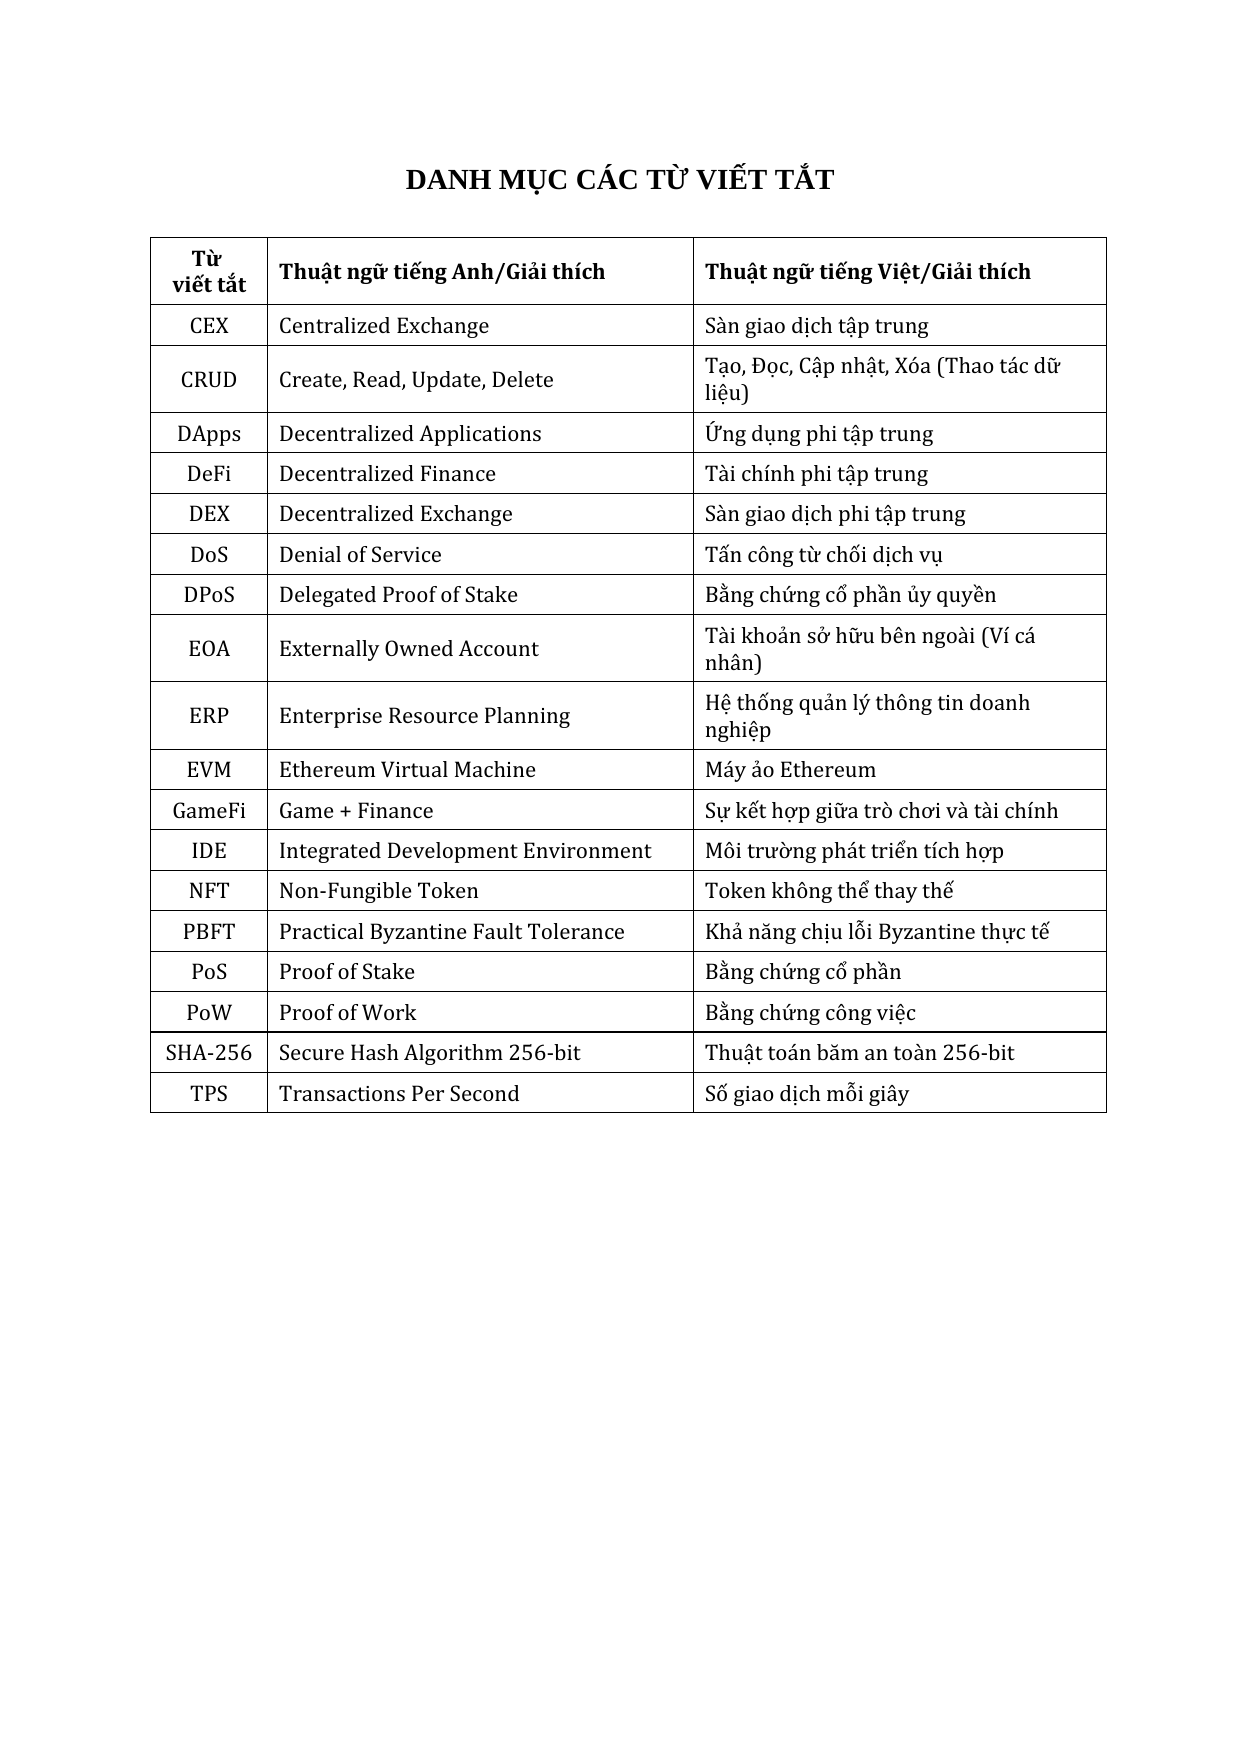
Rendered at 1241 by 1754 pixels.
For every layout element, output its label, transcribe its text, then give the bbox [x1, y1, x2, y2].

table_cell Proof of Stake [268, 952, 693, 991]
table_header Thuật ngữ tiếng Anh/Giải thích [268, 238, 693, 304]
table_cell Thuật toán băm an toàn 256-bit [694, 1033, 1106, 1072]
table_cell Sàn giao dịch tập trung [694, 305, 1106, 344]
table_cell DeFi [151, 453, 267, 493]
table_cell Sự kết hợp giữa trò chơi và tài chính [694, 790, 1106, 829]
table_cell IDE [151, 830, 267, 870]
table_cell DApps [151, 413, 267, 452]
table_cell PBFT [151, 911, 267, 951]
table_cell CRUD [151, 346, 267, 412]
table_cell GameFi [151, 790, 267, 829]
table_cell Ethereum Virtual Machine [268, 750, 693, 789]
table_cell EVM [151, 750, 267, 789]
table_cell Enterprise Resource Planning [268, 682, 693, 748]
table_cell Bằng chứng cổ phần ủy quyền [694, 575, 1106, 614]
table_cell DEX [151, 494, 267, 533]
table_cell Transactions Per Second [268, 1073, 693, 1112]
table_cell Create, Read, Update, Delete [268, 346, 693, 412]
table_cell DoS [151, 534, 267, 573]
table_cell Máy ảo Ethereum [694, 750, 1106, 789]
table_cell Token không thể thay thế [694, 871, 1106, 910]
table_cell NFT [151, 871, 267, 910]
table_cell PoS [151, 952, 267, 991]
table_cell Tài chính phi tập trung [694, 453, 1106, 493]
table_header Từ viết tắt [151, 238, 267, 304]
table_cell Ứng dụng phi tập trung [694, 413, 1106, 452]
text DANH MỤC CÁC TỪ VIẾT TẮT [150, 162, 1090, 196]
table_cell Game + Finance [268, 790, 693, 829]
table_cell Sàn giao dịch phi tập trung [694, 494, 1106, 533]
table_cell Tấn công từ chối dịch vụ [694, 534, 1106, 573]
table_cell Khả năng chịu lỗi Byzantine thực tế [694, 911, 1106, 951]
table_cell Bằng chứng công việc [694, 992, 1106, 1031]
table_cell TPS [151, 1073, 267, 1112]
table_cell Tài khoản sở hữu bên ngoài (Ví cá nhân) [694, 615, 1106, 681]
table_cell Integrated Development Environment [268, 830, 693, 870]
table_cell Proof of Work [268, 992, 693, 1031]
table_cell Số giao dịch mỗi giây [694, 1073, 1106, 1112]
table_cell Môi trường phát triển tích hợp [694, 830, 1106, 870]
table_cell Bằng chứng cổ phần [694, 952, 1106, 991]
table_cell DPoS [151, 575, 267, 614]
table_cell EOA [151, 615, 267, 681]
table_cell Decentralized Finance [268, 453, 693, 493]
table_header Thuật ngữ tiếng Việt/Giải thích [694, 238, 1106, 304]
table_cell Secure Hash Algorithm 256-bit [268, 1033, 693, 1072]
table_cell Practical Byzantine Fault Tolerance [268, 911, 693, 951]
table_cell Externally Owned Account [268, 615, 693, 681]
table_cell Decentralized Applications [268, 413, 693, 452]
table_cell CEX [151, 305, 267, 344]
table_cell Delegated Proof of Stake [268, 575, 693, 614]
table_cell Centralized Exchange [268, 305, 693, 344]
table_cell Hệ thống quản lý thông tin doanh nghiệp [694, 682, 1106, 748]
table_cell Non-Fungible Token [268, 871, 693, 910]
table_cell SHA-256 [151, 1033, 267, 1072]
table_cell Denial of Service [268, 534, 693, 573]
table_cell Decentralized Exchange [268, 494, 693, 533]
table_cell Tạo, Đọc, Cập nhật, Xóa (Thao tác dữ liệu) [694, 346, 1106, 412]
table_cell ERP [151, 682, 267, 748]
table_cell PoW [151, 992, 267, 1031]
